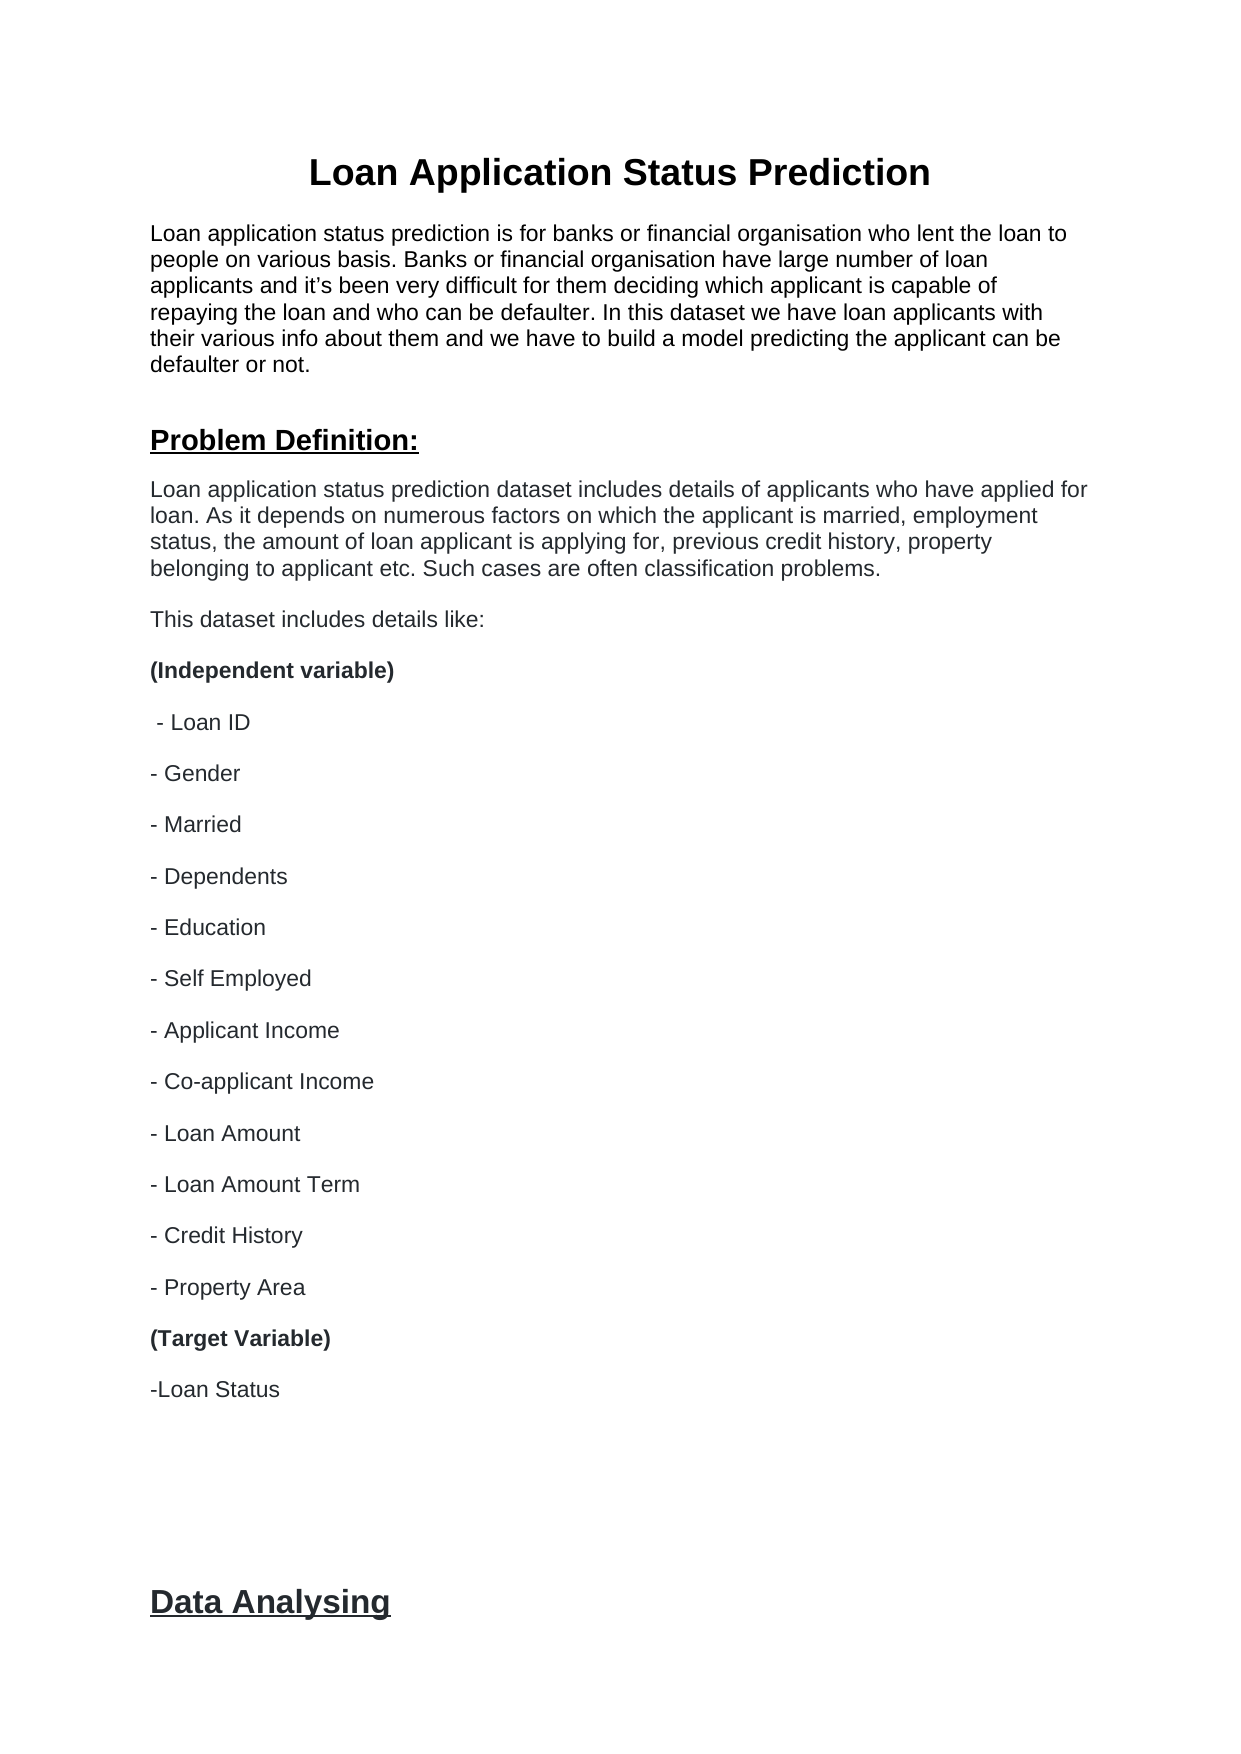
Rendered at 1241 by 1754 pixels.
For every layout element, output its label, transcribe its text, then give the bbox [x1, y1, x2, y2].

text - Property Area [150, 1273, 1090, 1300]
text - Loan Amount Term [150, 1171, 1090, 1197]
text Loan application status prediction is for banks or financial organisation who lent the loan to people on various basis. Banks or financial organisation have large number of loan applicants and it’s been very difficult for them deciding which applicant is capable of repaying the loan and who can be defaulter. In this dataset we have loan applicants with their various info about them and we have to build a model predicting the applicant can be defaulter or not. [150, 219, 1090, 378]
text - Applicant Income [150, 1017, 1090, 1043]
text This dataset includes details like: [150, 606, 1090, 632]
text Loan Application Status Prediction [150, 150, 1090, 193]
text - Loan Amount [150, 1119, 1090, 1146]
text - Co-applicant Income [150, 1068, 1090, 1094]
text - Education [150, 914, 1090, 940]
text Loan application status prediction dataset includes details of applicants who have applied for loan. As it depends on numerous factors on which the applicant is married, employment status, the amount of loan applicant is applying for, previous credit history, property belonging to applicant etc. Such cases are often classification problems. [150, 476, 1090, 581]
text - Self Employed [150, 965, 1090, 992]
text Data Analysing [150, 1582, 1090, 1620]
text - Married [150, 811, 1090, 838]
text - Loan ID [150, 709, 1090, 735]
text -Loan Status [150, 1376, 1090, 1403]
text - Dependents [150, 863, 1090, 889]
text Problem Definition: [150, 423, 1090, 456]
text - Gender [150, 760, 1090, 786]
text (Target Variable) [150, 1325, 1090, 1351]
text (Independent variable) [150, 657, 1090, 684]
text - Credit History [150, 1222, 1090, 1248]
